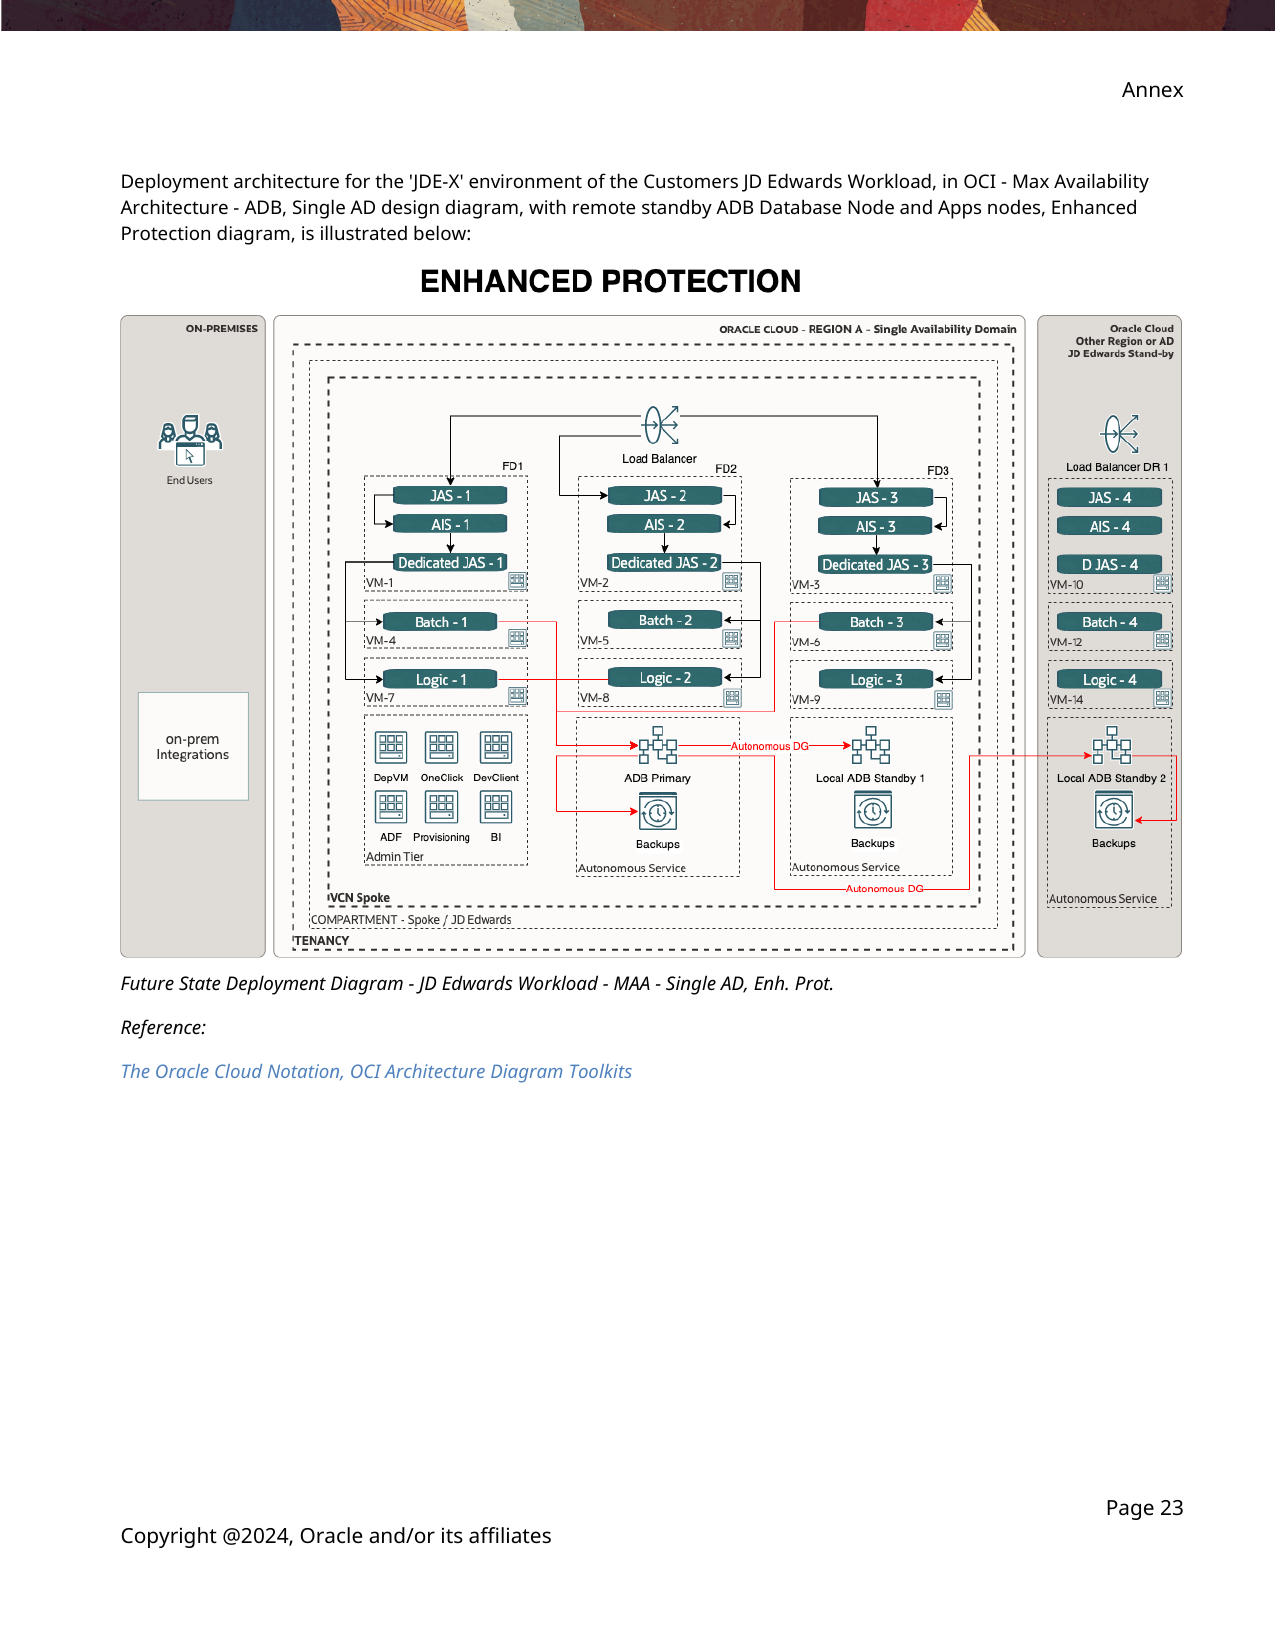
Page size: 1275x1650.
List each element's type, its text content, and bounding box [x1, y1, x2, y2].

picture [120, 264, 1184, 958]
text Reference: [120, 1014, 1184, 1040]
text Deployment architecture for the 'JDE-X' environment of the Customers JD Edwards Workload, in OCI - Max Availability Architecture - ADB, Single AD design diagram, with remote standby ADB Database Node and Apps nodes, Enhanced Protection diagram, is illustrated below: [120, 169, 1184, 245]
picture [1, 0, 1275, 31]
text The Oracle Cloud Notation, OCI Architecture Diagram Toolkits [120, 1059, 1184, 1084]
text Future State Deployment Diagram - JD Edwards Workload - MAA - Single AD, Enh. Prot. [120, 970, 1184, 996]
